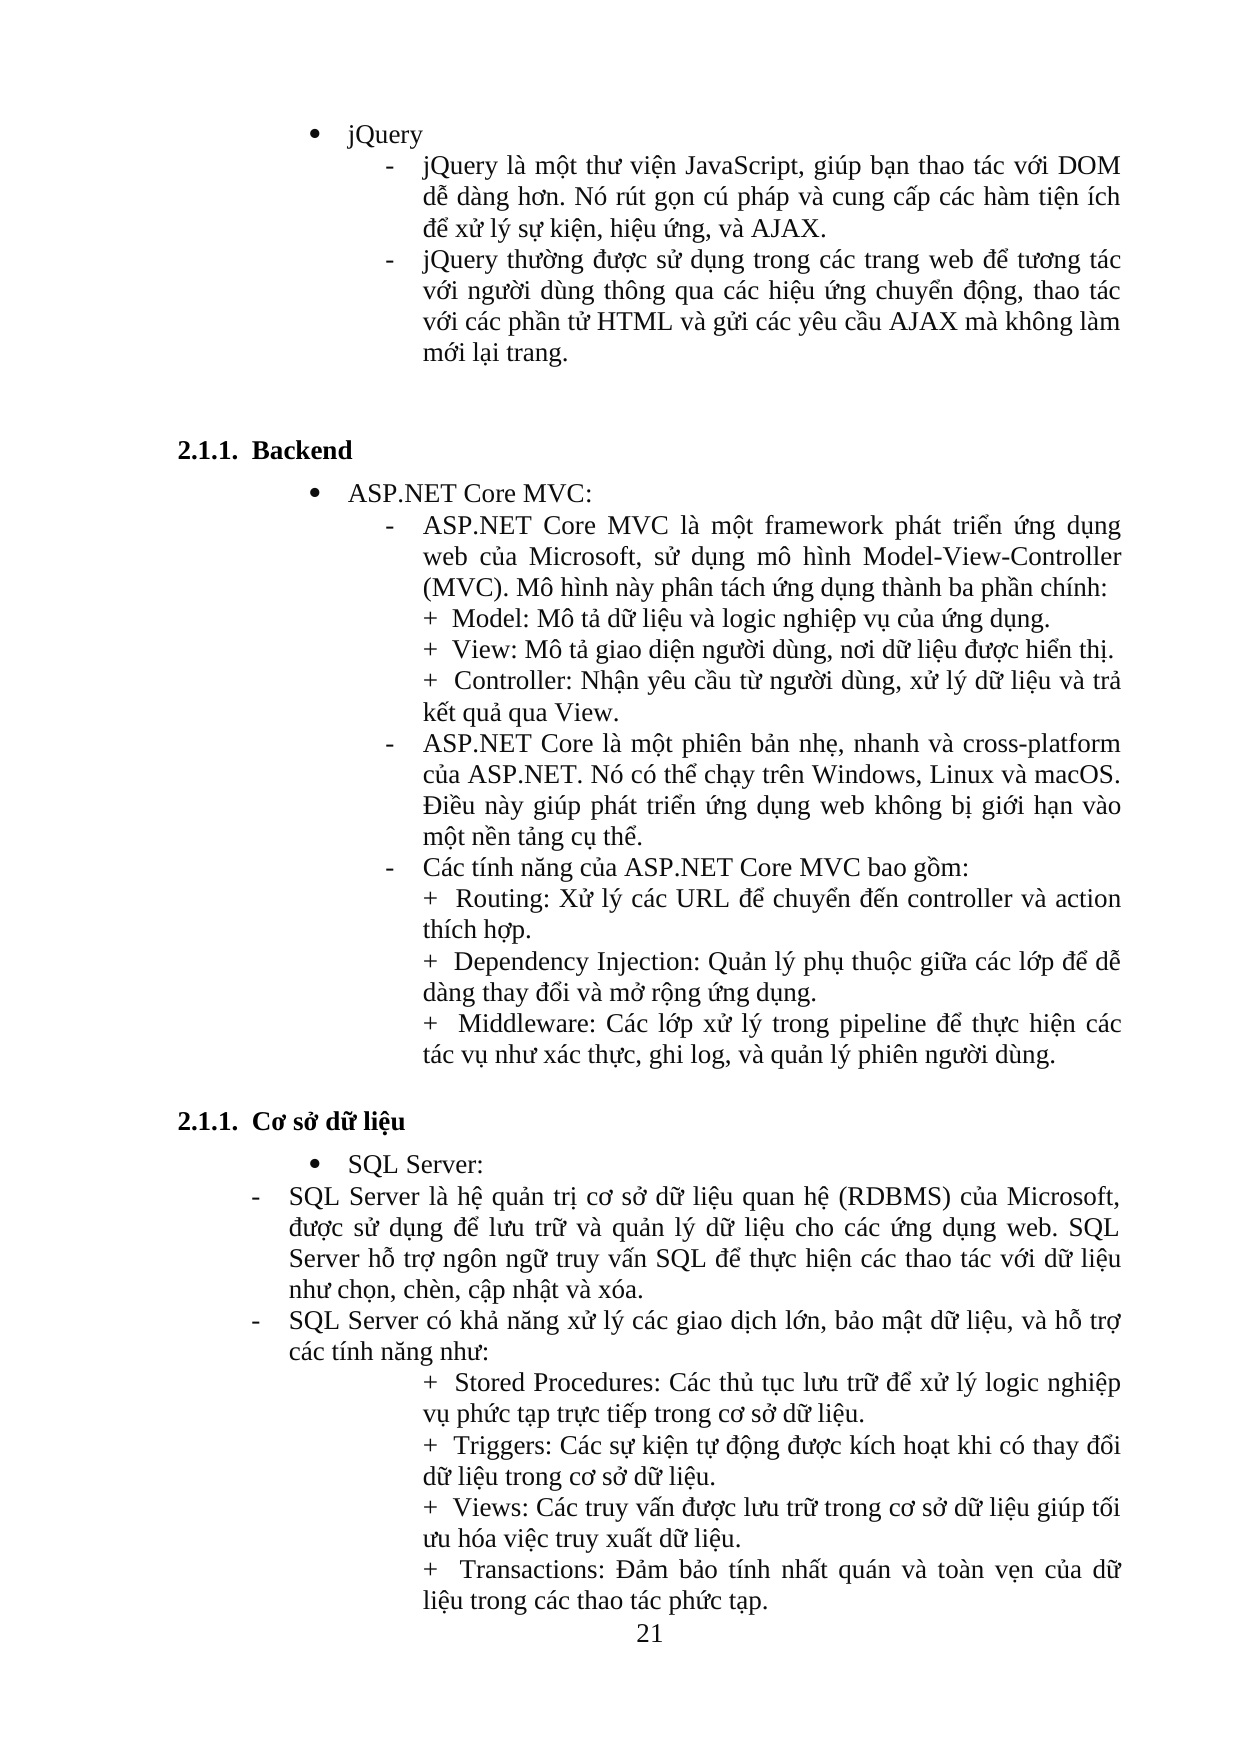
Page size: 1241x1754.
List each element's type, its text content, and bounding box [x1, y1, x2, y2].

list ASP.NET Core MVC là một framework phát triển ứng dụng web của Microsoft, sử dụng mô hình Model-View-Controller (MVC). Mô hình này phân tách ứng dụng thành ba phần chính: [385, 509, 1122, 602]
list + Middleware: Các lớp xử lý trong pipeline để thực hiện các tác vụ như xác thực, ghi log, và quản lý phiên người dùng. [423, 1007, 1122, 1069]
list + Controller: Nhận yêu cầu từ người dùng, xử lý dữ liệu và trả kết quả qua View. [423, 664, 1122, 727]
list SQL Server có khả năng xử lý các giao dịch lớn, bảo mật dữ liệu, và hỗ trợ các tính năng như: [251, 1304, 1122, 1366]
list SQL Server: [310, 1148, 1122, 1179]
list + View: Mô tả giao diện người dùng, nơi dữ liệu được hiển thị. [423, 633, 1122, 664]
list ASP.NET Core là một phiên bản nhẹ, nhanh và cross-platform của ASP.NET. Nó có thể chạy trên Windows, Linux và macOS. Điều này giúp phát triển ứng dụng web không bị giới hạn vào một nền tảng cụ thể. [385, 727, 1122, 851]
list SQL Server là hệ quản trị cơ sở dữ liệu quan hệ (RDBMS) của Microsoft, được sử dụng để lưu trữ và quản lý dữ liệu cho các ứng dụng web. SQL Server hỗ trợ ngôn ngữ truy vấn SQL để thực hiện các thao tác với dữ liệu như chọn, chèn, cập nhật và xóa. [251, 1179, 1122, 1304]
subtitle 2.1.1. Cơ sở dữ liệu [177, 1105, 1122, 1136]
list jQuery là một thư viện JavaScript, giúp bạn thao tác với DOM dễ dàng hơn. Nó rút gọn cú pháp và cung cấp các hàm tiện ích để xử lý sự kiện, hiệu ứng, và AJAX. [385, 149, 1122, 243]
list + Transactions: Đảm bảo tính nhất quán và toàn vẹn của dữ liệu trong các thao tác phức tạp. [423, 1553, 1122, 1616]
list + Stored Procedures: Các thủ tục lưu trữ để xử lý logic nghiệp vụ phức tạp trực tiếp trong cơ sở dữ liệu. [423, 1366, 1122, 1429]
list + Triggers: Các sự kiện tự động được kích hoạt khi có thay đổi dữ liệu trong cơ sở dữ liệu. [423, 1429, 1122, 1491]
subtitle 2.1.1. Backend [177, 434, 1122, 465]
list jQuery thường được sử dụng trong các trang web để tương tác với người dùng thông qua các hiệu ứng chuyển động, thao tác với các phần tử HTML và gửi các yêu cầu AJAX mà không làm mới lại trang. [385, 243, 1122, 367]
list + Views: Các truy vấn được lưu trữ trong cơ sở dữ liệu giúp tối ưu hóa việc truy xuất dữ liệu. [423, 1491, 1122, 1553]
list Các tính năng của ASP.NET Core MVC bao gồm: [385, 851, 1122, 882]
list + Dependency Injection: Quản lý phụ thuộc giữa các lớp để dễ dàng thay đổi và mở rộng ứng dụng. [423, 945, 1122, 1007]
list jQuery [310, 118, 1122, 149]
list + Routing: Xử lý các URL để chuyển đến controller và action thích hợp. [423, 882, 1122, 945]
list ASP.NET Core MVC: [310, 477, 1122, 509]
list + Model: Mô tả dữ liệu và logic nghiệp vụ của ứng dụng. [423, 602, 1122, 633]
